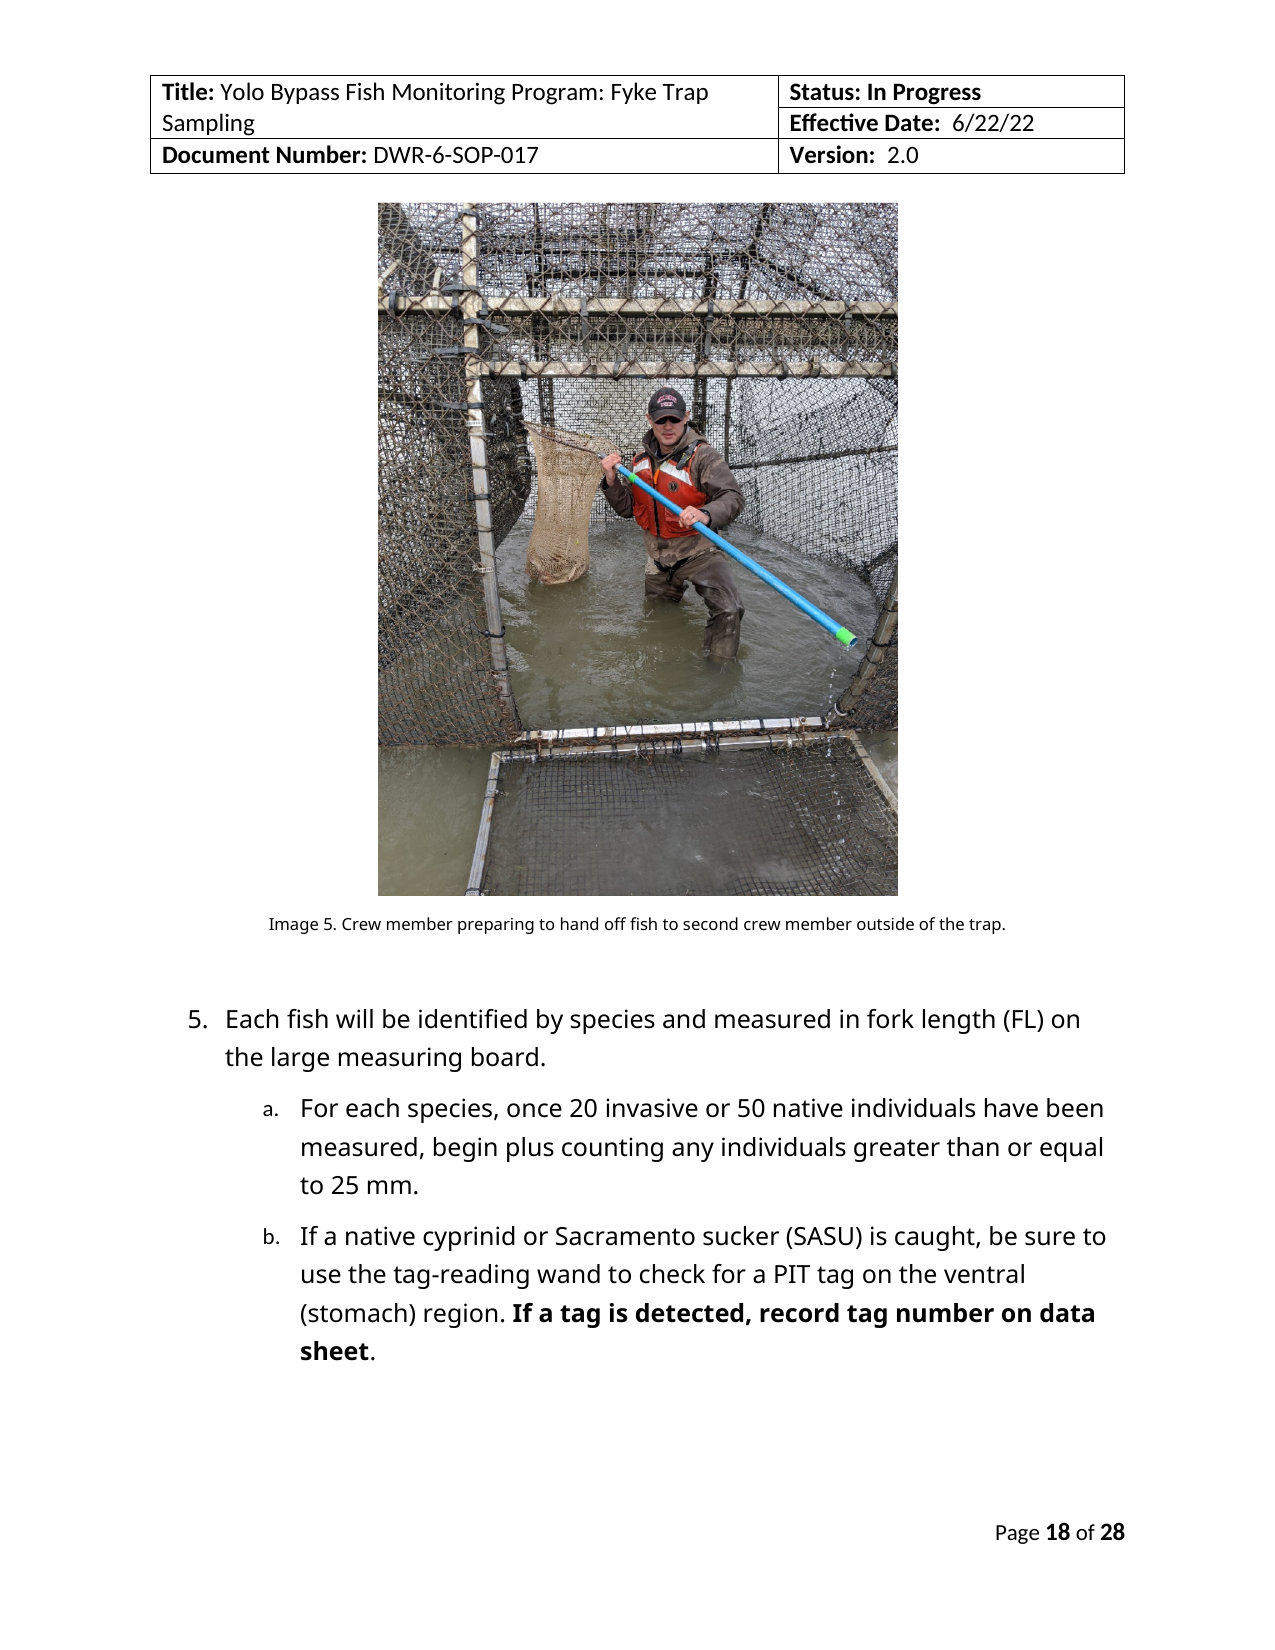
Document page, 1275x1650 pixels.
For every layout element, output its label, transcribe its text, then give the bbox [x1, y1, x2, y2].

title Image 5. Crew member preparing to hand off fish to second crew member outside of the trap. [150, 912, 1125, 935]
picture [378, 203, 898, 895]
title If a native cyprinid or Sacramento sucker (SASU) is caught, be sure to use the tag-reading wand to check for a PIT tag on the ventral (stomach) region. If a tag is detected, record tag number on data sheet. [262, 1219, 1125, 1368]
title For each species, once 20 invasive or 50 native individuals have been measured, begin plus counting any individuals greater than or equal to 25 mm. [262, 1091, 1125, 1202]
title Each fish will be identified by species and measured in fork length (FL) on the large measuring board. [187, 1002, 1125, 1074]
